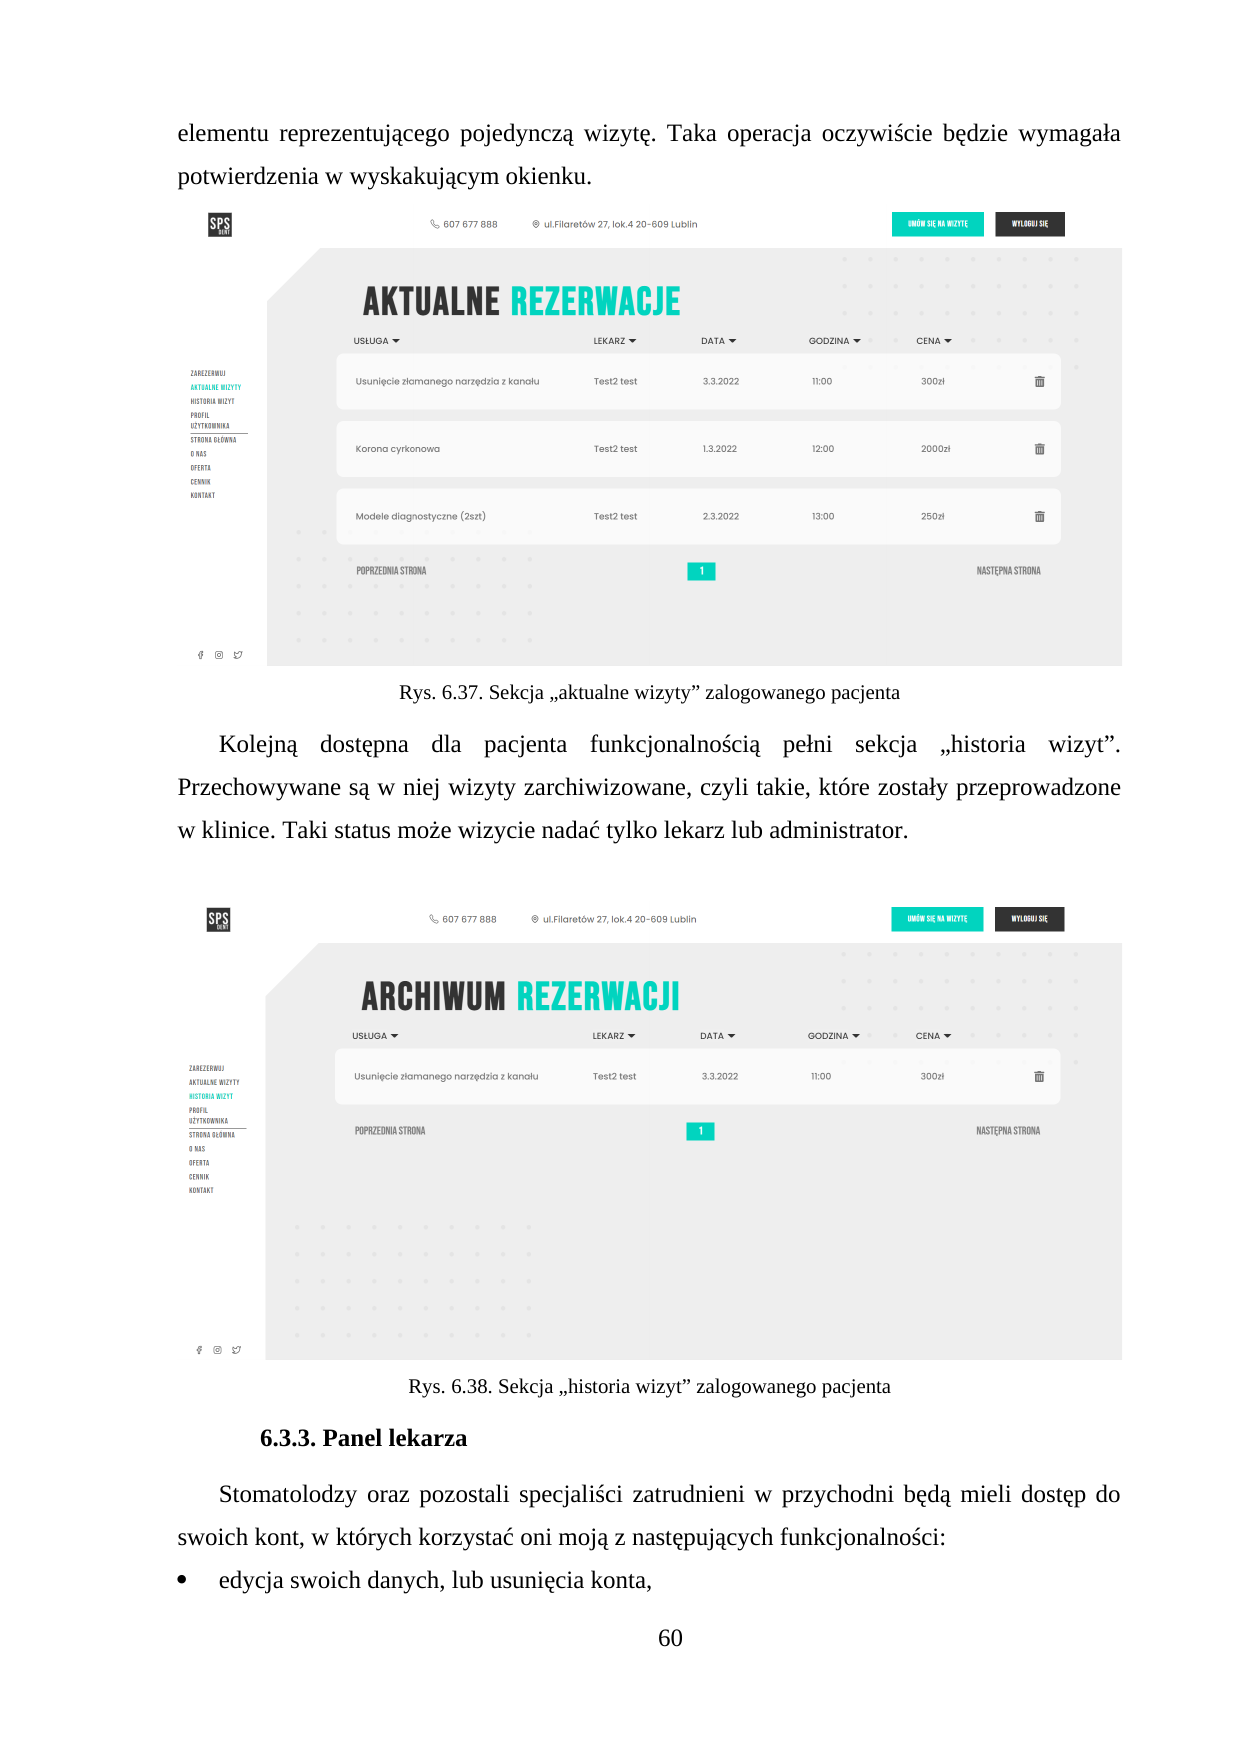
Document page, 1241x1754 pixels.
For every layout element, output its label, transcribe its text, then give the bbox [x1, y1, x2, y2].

list edycja swoich danych, lub usunięcia konta, [177, 1565, 1122, 1594]
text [177, 118, 1122, 190]
subtitle Panel lekarza [177, 1423, 1122, 1452]
text Rys. 6.19. Sekcja „aktualne wizyty” zalogowanego pacjenta [177, 680, 1122, 704]
picture [177, 204, 1123, 666]
text Kolejną dostępna dla pacjenta funkcjonalnością pełni sekcja „historia wizyt”. Przechowywane są w niej wizyty zarchiwizowane, czyli takie, które zostały przeprowadzone w klinice. Taki status może wizycie nadać tylko lekarz lub administrator. [177, 729, 1122, 844]
text Rys. 6.20. Sekcja „historia wizyt” zalogowanego pacjenta [177, 1374, 1122, 1398]
picture [177, 901, 1123, 1360]
text Stomatolodzy oraz pozostali specjaliści zatrudnieni w przychodni będą mieli dostęp do swoich kont, w których korzystać oni moją z następujących funkcjonalności: [177, 1479, 1122, 1551]
